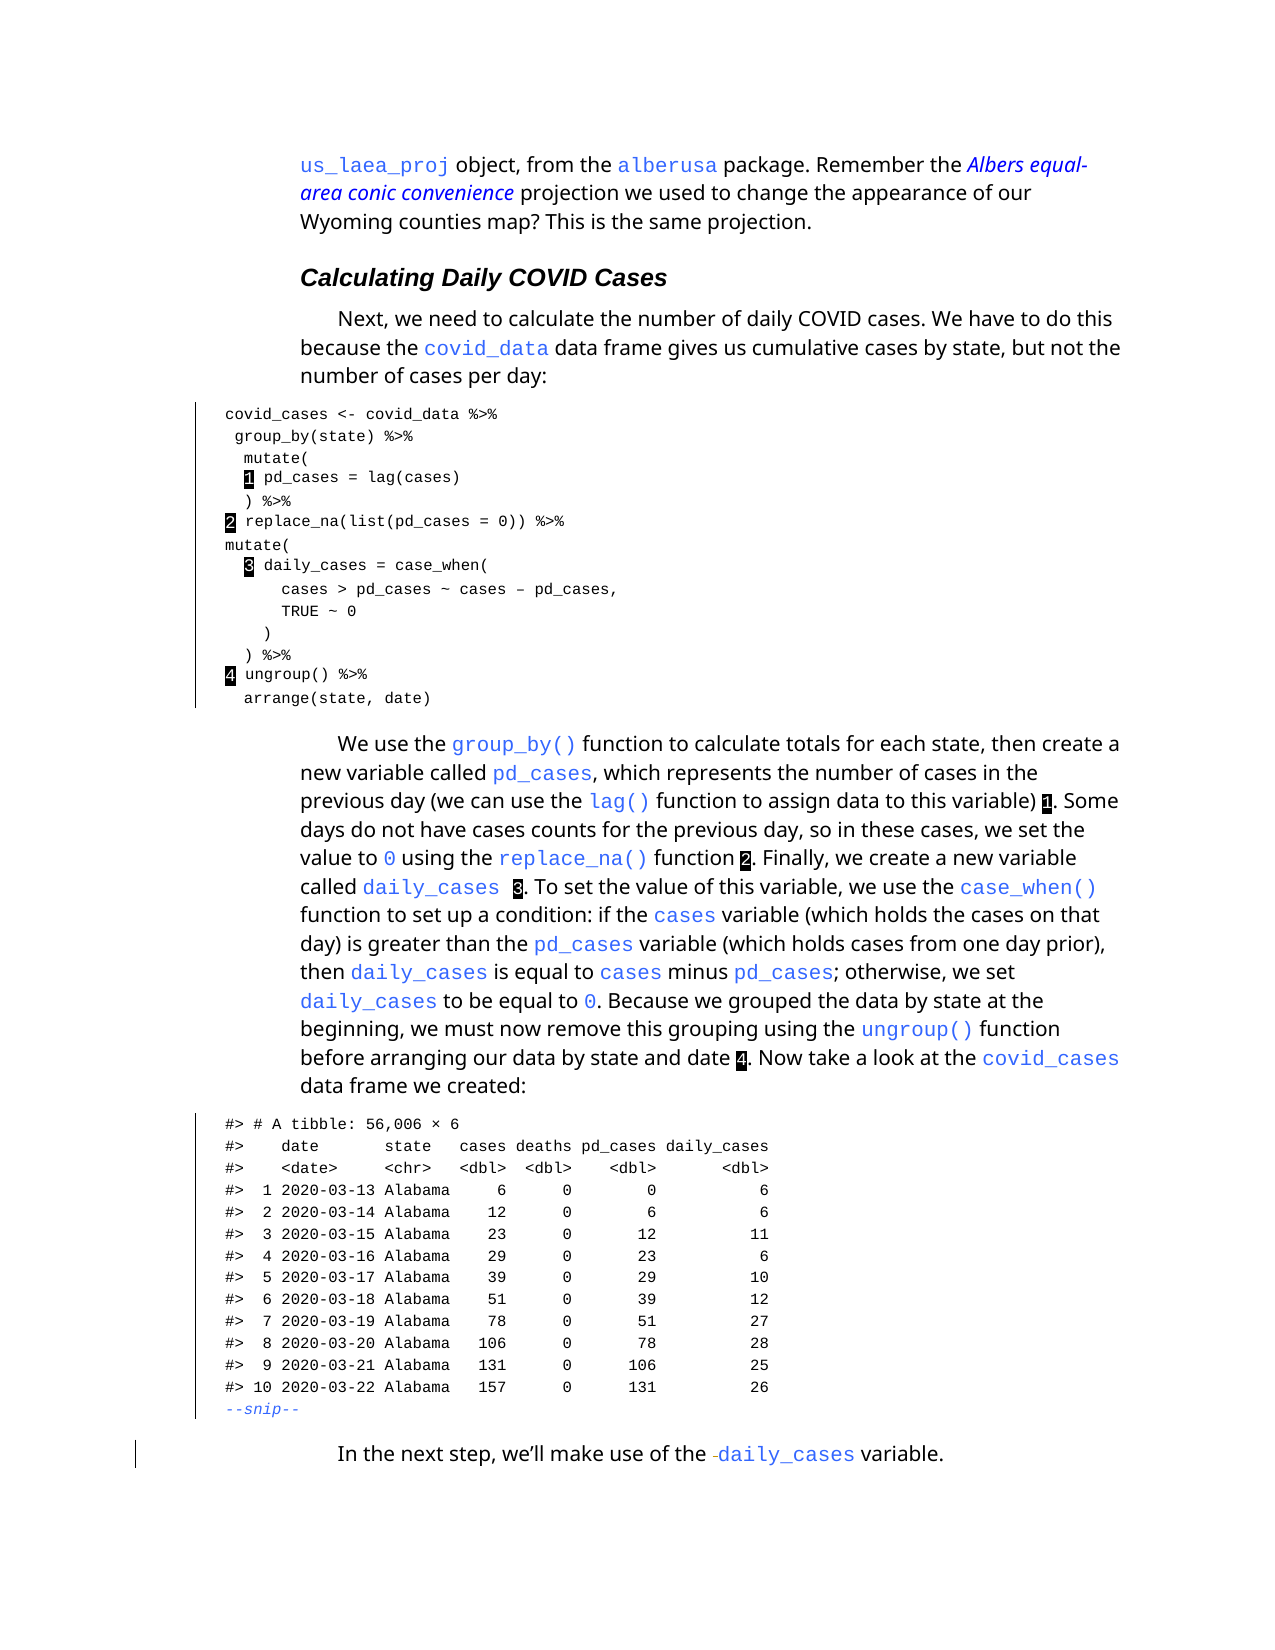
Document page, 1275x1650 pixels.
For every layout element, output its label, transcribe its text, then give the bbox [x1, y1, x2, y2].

text #> 6 2020-03-18 Alabama 51 0 39 12 [196, 1287, 1125, 1309]
text mutate( [196, 446, 1125, 468]
text #> date state cases deaths pd_cases daily_cases [196, 1134, 1125, 1156]
text Calculating Daily COVID Cases [300, 260, 1125, 292]
text #> 7 2020-03-19 Alabama 78 0 51 27 [196, 1309, 1125, 1331]
text #> # A tibble: 56,006 × 6 [195, 1112, 1125, 1134]
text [300, 150, 1125, 235]
text 4 ungroup() %>% [196, 664, 1125, 686]
text ) %>% [196, 643, 1125, 664]
text #> 10 2020-03-22 Alabama 157 0 131 26 [196, 1375, 1125, 1397]
text ) [196, 621, 1125, 643]
text #> 5 2020-03-17 Alabama 39 0 29 10 [196, 1266, 1125, 1287]
text In the next step, we’ll make use of the daily_cases variable. [300, 1439, 1125, 1468]
text ) %>% [196, 489, 1125, 511]
text arrange(state, date) [196, 686, 1125, 708]
text covid_cases <- covid_data %>% [196, 402, 1125, 424]
text #> 4 2020-03-16 Alabama 29 0 23 6 [196, 1244, 1125, 1266]
text group_by(state) %>% [196, 424, 1125, 446]
text TRUE ~ 0 [196, 599, 1125, 621]
text #> 9 2020-03-21 Alabama 131 0 106 25 [196, 1353, 1125, 1375]
text --snip-- [196, 1397, 1125, 1419]
text #> 8 2020-03-20 Alabama 106 0 78 28 [196, 1331, 1125, 1353]
text #> <date> <chr> <dbl> <dbl> <dbl> <dbl> [196, 1156, 1125, 1178]
text 3 daily_cases = case_when( [196, 555, 1125, 577]
text #> 3 2020-03-15 Alabama 23 0 12 11 [196, 1222, 1125, 1244]
text 1 pd_cases = lag(cases) [196, 468, 1125, 489]
text #> 2 2020-03-14 Alabama 12 0 6 6 [196, 1200, 1125, 1222]
text 2 replace_na(list(pd_cases = 0)) %>% [196, 511, 1125, 533]
text mutate( [196, 533, 1125, 555]
text #> 1 2020-03-13 Alabama 6 0 0 6 [196, 1178, 1125, 1200]
text We use the group_by() function to calculate totals for each state, then create a new variable called pd_cases, which represents the number of cases in the previous day (we can use the lag() function to assign data to this variable) 1. Some days do not have cases counts for the previous day, so in these cases, we set the value to 0 using the replace_na() function 2. Finally, we create a new variable called daily_cases 3. To set the value of this variable, we use the case_when() function to set up a condition: if the cases variable (which holds the cases on that day) is greater than the pd_cases variable (which holds cases from one day prior), then daily_cases is equal to cases minus pd_cases; otherwise, we set daily_cases to be equal to 0. Because we grouped the data by state at the beginning, we must now remove this grouping using the ungroup() function before arranging our data by state and date 4. Now take a look at the covid_cases data frame we created: [300, 729, 1125, 1100]
text cases > pd_cases ~ cases – pd_cases, [196, 577, 1125, 599]
text Next, we need to calculate the number of daily COVID cases. We have to do this because the covid_data data frame gives us cumulative cases by state, but not the number of cases per day: [300, 304, 1125, 389]
